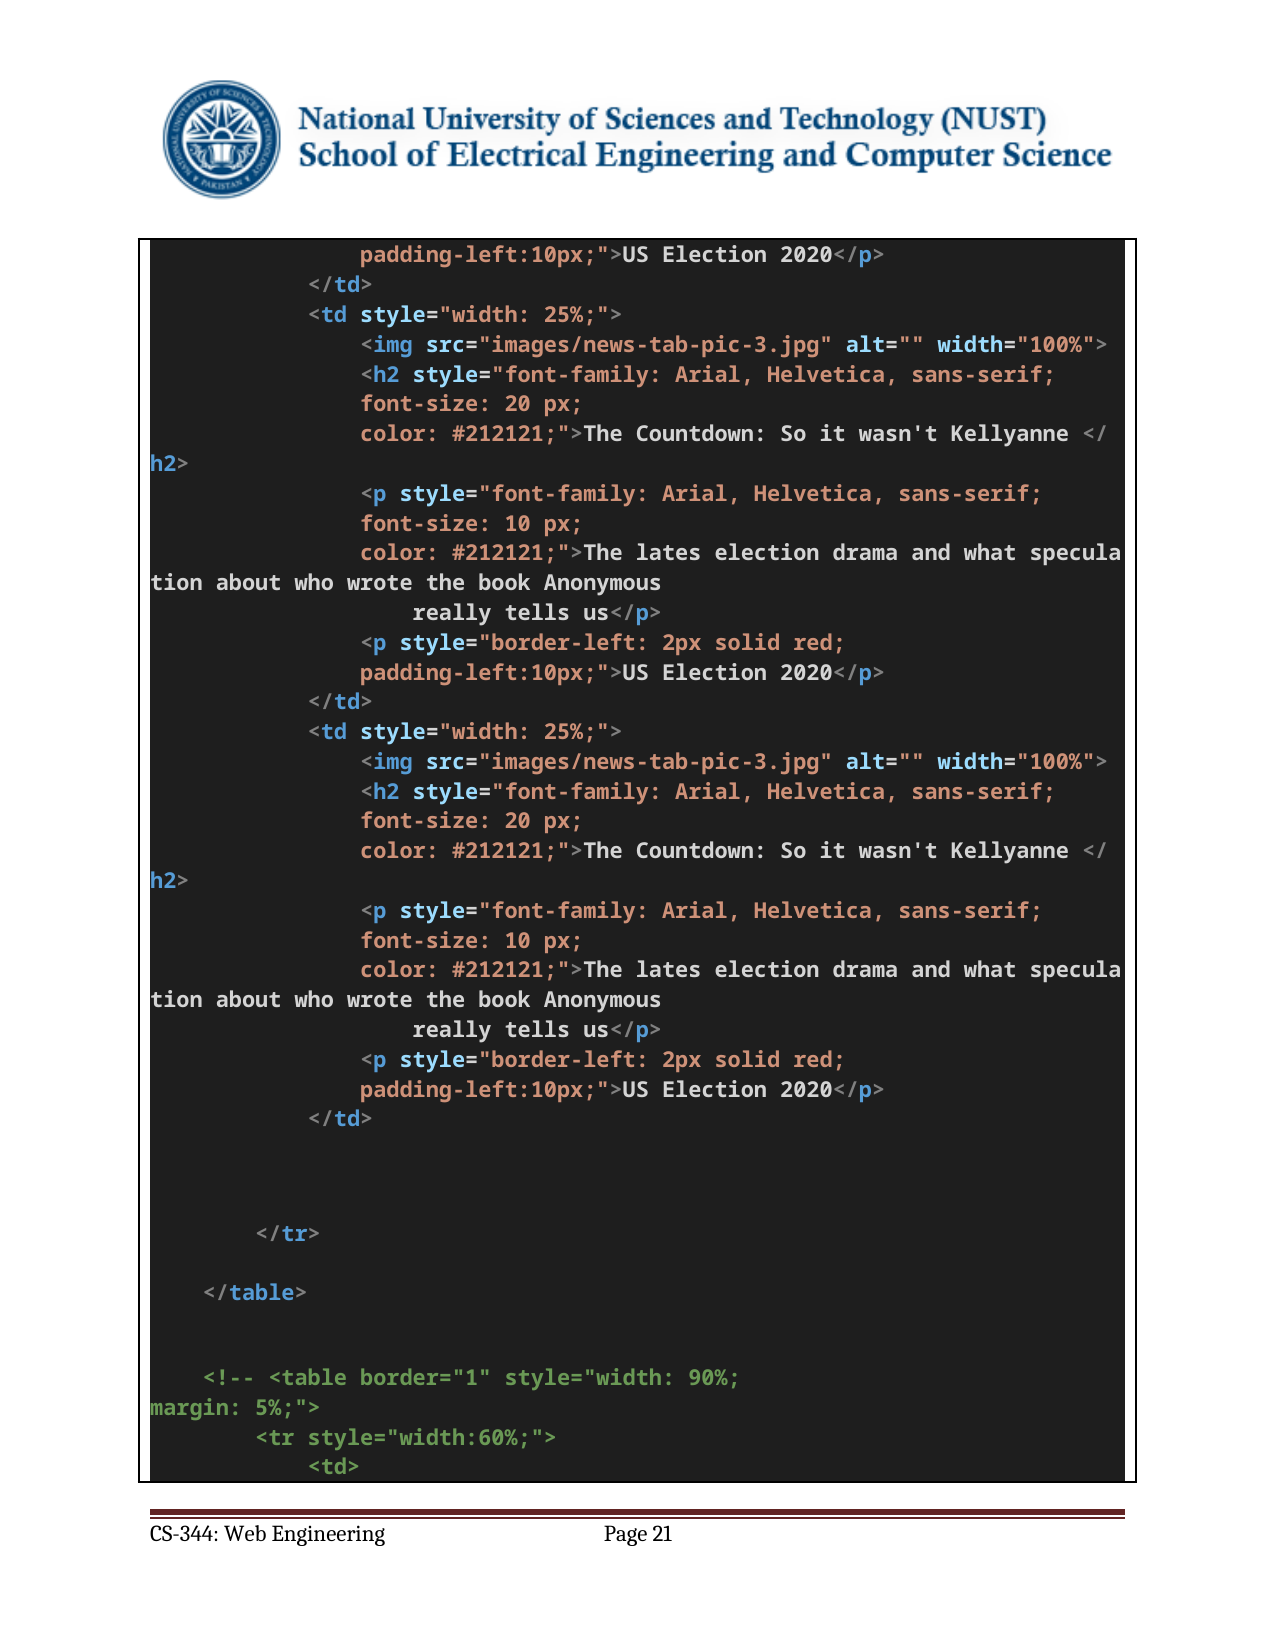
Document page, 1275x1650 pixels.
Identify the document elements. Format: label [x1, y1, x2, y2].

picture [150, 75, 1125, 210]
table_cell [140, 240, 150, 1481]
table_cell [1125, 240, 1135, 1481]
